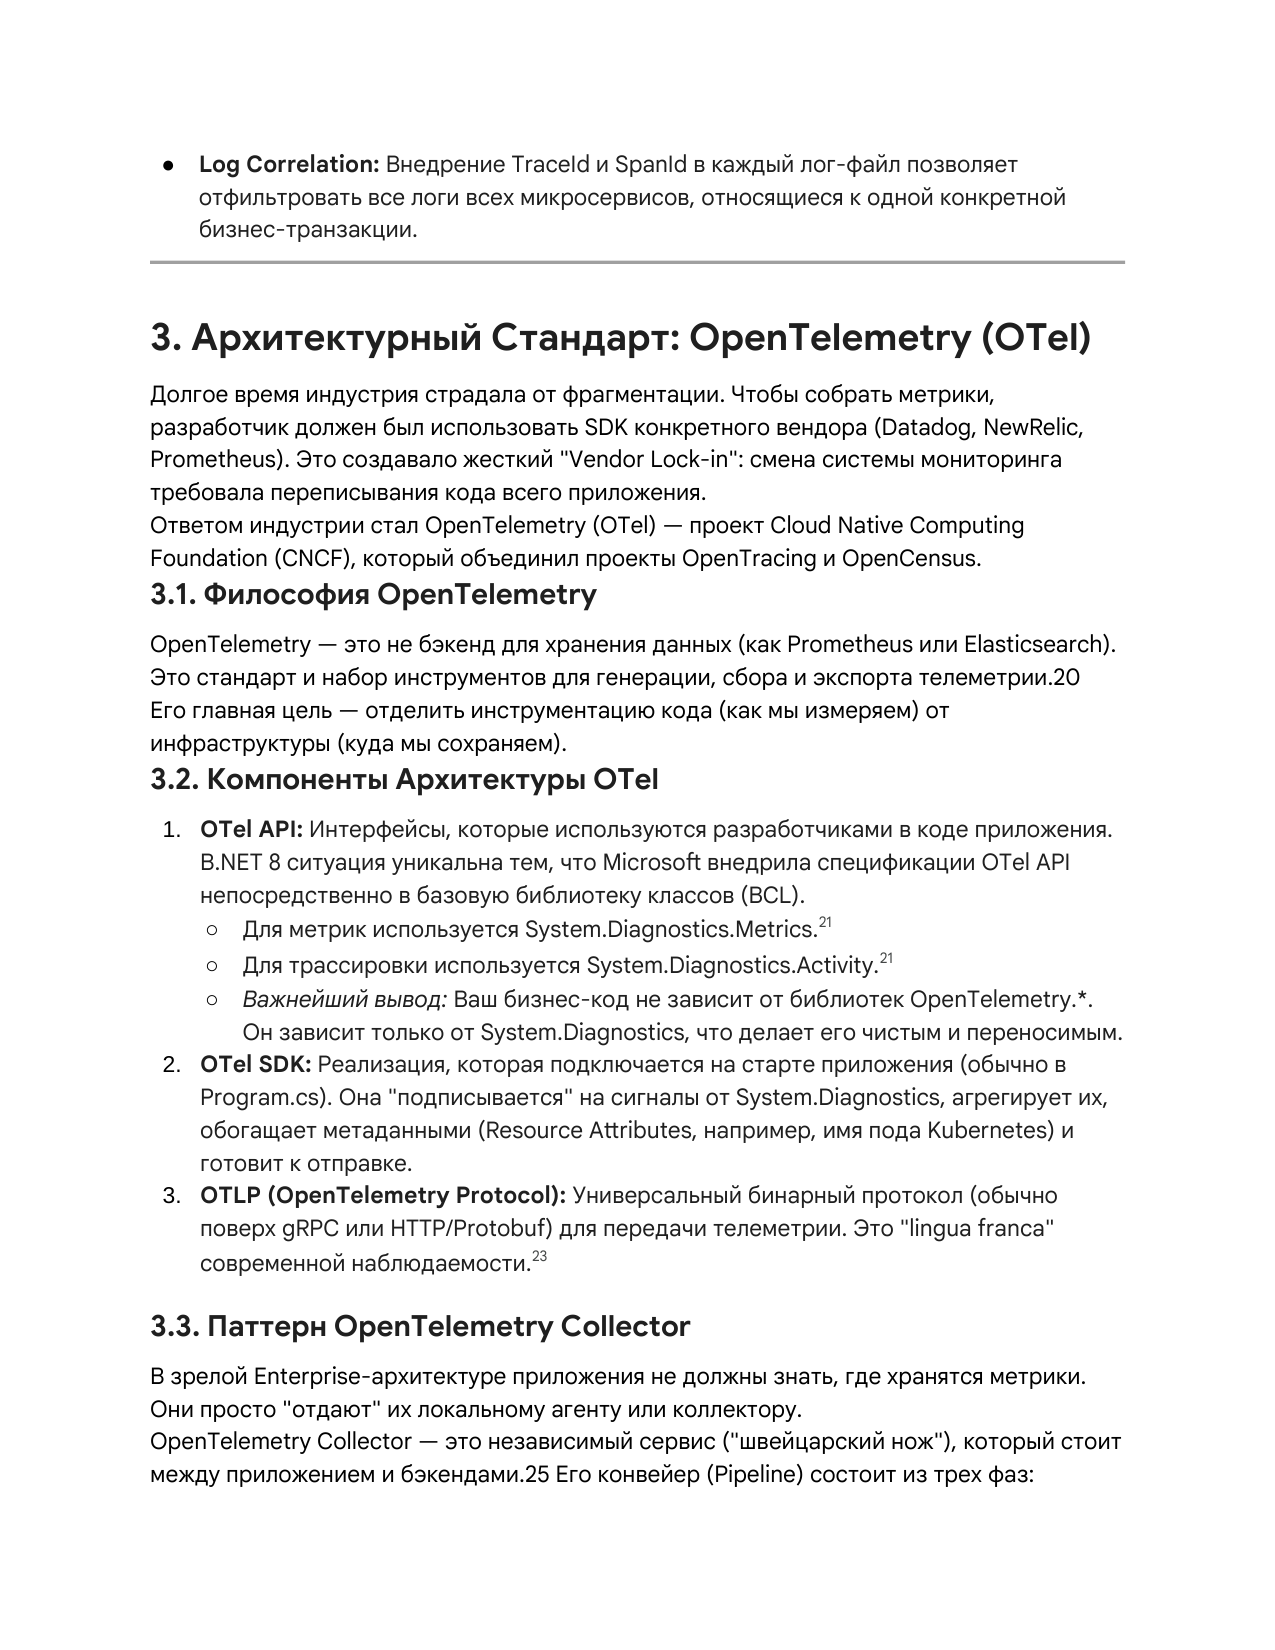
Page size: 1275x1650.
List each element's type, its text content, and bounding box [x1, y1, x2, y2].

subtitle 3.1. Философия OpenTelemetry [150, 576, 1125, 613]
list Важнейший вывод: Ваш бизнес-код не зависит от библиотек OpenTelemetry.*. Он зависит только от System.Diagnostics, что делает его чистым и переносимым. [205, 985, 1125, 1047]
list OTel API: Интерфейсы, которые используются разработчиками в коде приложения. В.NET 8 ситуация уникальна тем, что Microsoft внедрила спецификации OTel API непосредственно в базовую библиотеку классов (BCL). [162, 816, 1125, 910]
list OTel SDK: Реализация, которая подключается на старте приложения (обычно в Program.cs). Она "подписывается" на сигналы от System.Diagnostics, агрегирует их, обогащает метаданными (Resource Attributes, например, имя пода Kubernetes) и готовит к отправке. [162, 1051, 1125, 1177]
text Ответом индустрии стал OpenTelemetry (OTel) — проект Cloud Native Computing Foundation (CNCF), который объединил проекты OpenTracing и OpenCensus. [150, 511, 1125, 572]
text В зрелой Enterprise-архитектуре приложения не должны знать, где хранятся метрики. Они просто "отдают" их локальному агенту или коллектору. [150, 1362, 1125, 1424]
text OpenTelemetry Collector — это независимый сервис ("швейцарский нож"), который стоит между приложением и бэкендами.25 Его конвейер (Pipeline) состоит из трех фаз: [150, 1428, 1125, 1489]
subtitle 3. Архитектурный Стандарт: OpenTelemetry (OTel) [150, 264, 1125, 361]
list Log Correlation: Внедрение TraceId и SpanId в каждый лог-файл позволяет отфильтровать все логи всех микросервисов, относящиеся к одной конкретной бизнес-транзакции. [161, 150, 1125, 244]
list OTLP (OpenTelemetry Protocol): Универсальный бинарный протокол (обычно поверх gRPC или HTTP/Protobuf) для передачи телеметрии. Это "lingua franca" современной наблюдаемости.23 [162, 1181, 1125, 1279]
list Для трассировки используется System.Diagnostics.Activity.21 [205, 949, 1125, 981]
text Долгое время индустрия страдала от фрагментации. Чтобы собрать метрики, разработчик должен был использовать SDK конкретного вендора (Datadog, NewRelic, Prometheus). Это создавало жесткий "Vendor Lock-in": смена системы мониторинга требовала переписывания кода всего приложения. [150, 380, 1125, 507]
text OpenTelemetry — это не бэкенд для хранения данных (как Prometheus или Elasticsearch). Это стандарт и набор инструментов для генерации, сбора и экспорта телеметрии.20 [150, 631, 1125, 692]
subtitle 3.3. Паттерн OpenTelemetry Collector [150, 1308, 1125, 1344]
subtitle 3.2. Компоненты Архитектуры OTel [150, 761, 1125, 798]
list Для метрик используется System.Diagnostics.Metrics.21 [205, 914, 1125, 945]
text Его главная цель — отделить инструментацию кода (как мы измеряем) от инфраструктуры (куда мы сохраняем). [150, 696, 1125, 757]
